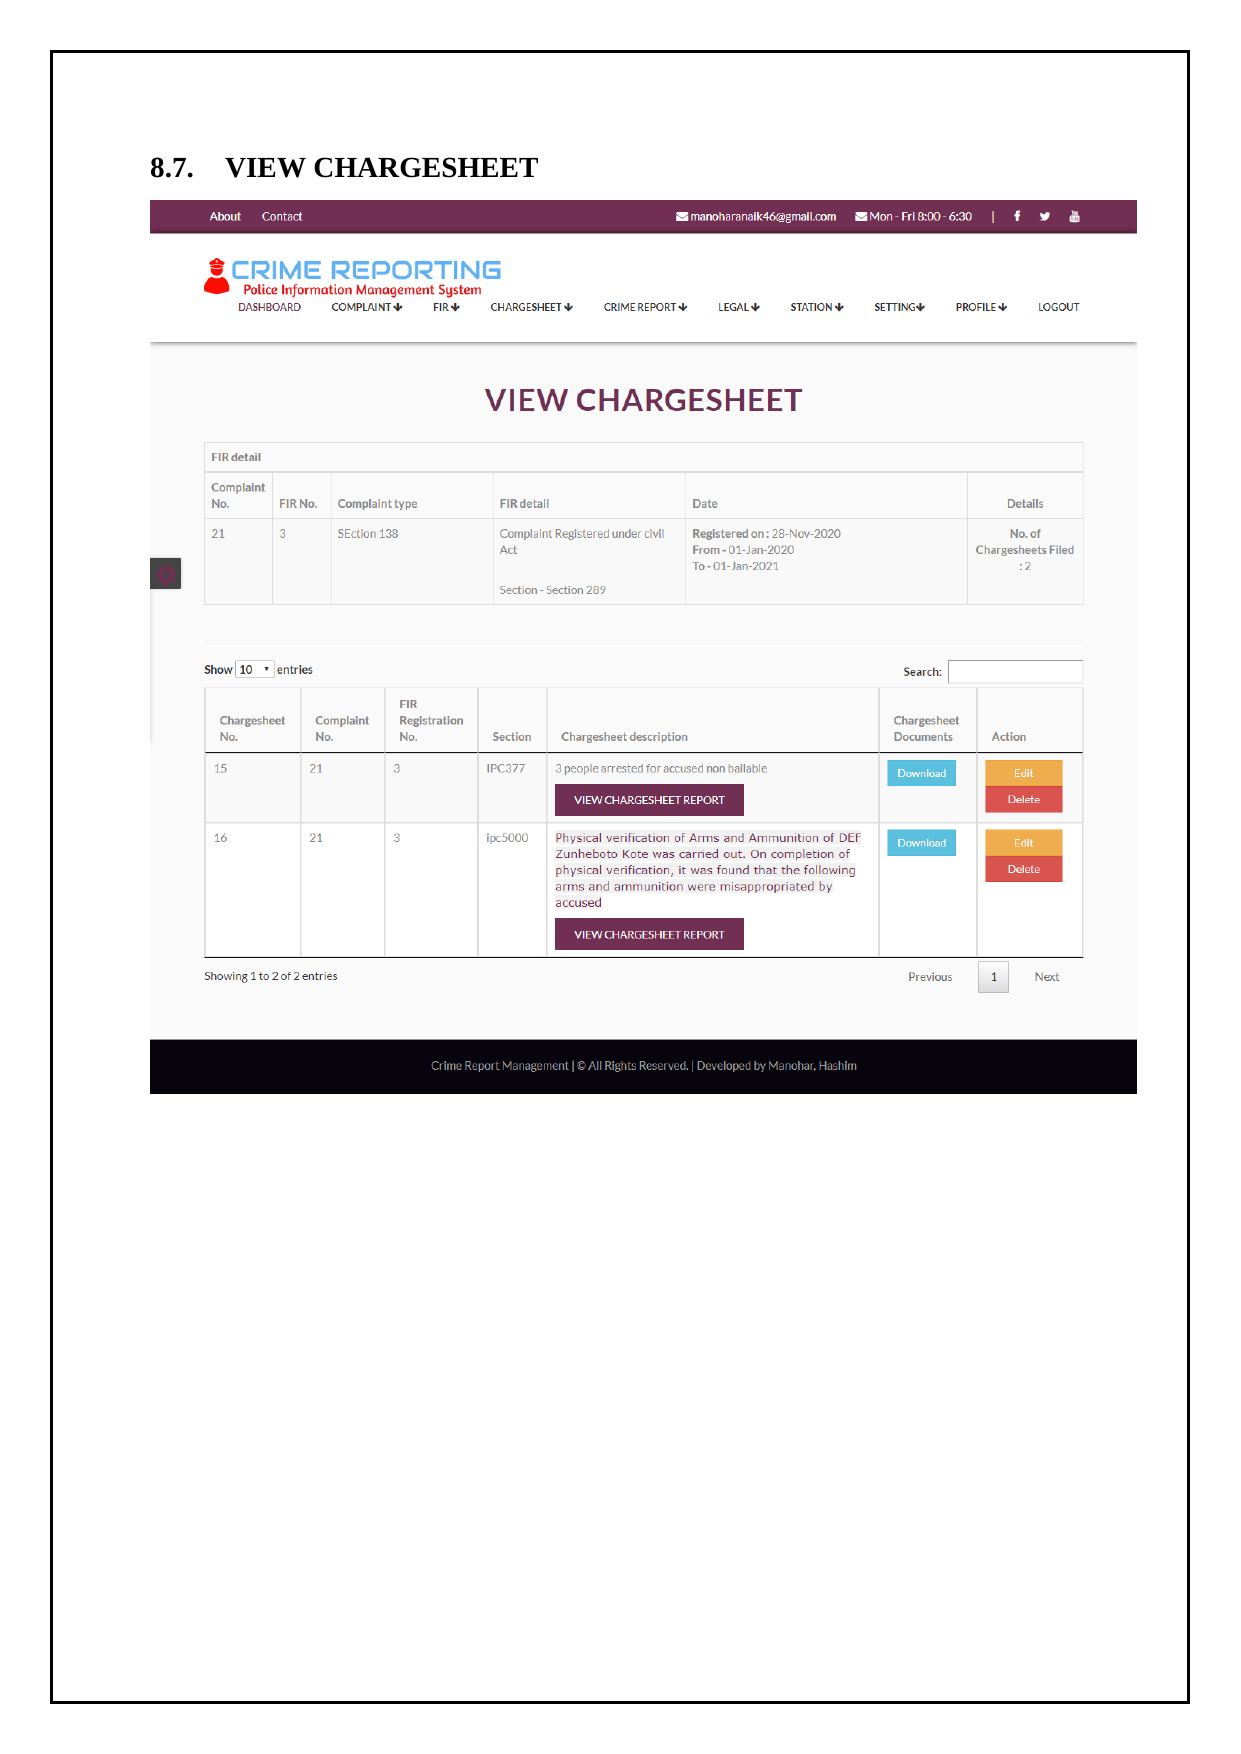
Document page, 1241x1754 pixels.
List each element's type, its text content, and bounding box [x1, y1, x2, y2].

list VIEW CHARGESHEET [150, 150, 1137, 183]
picture [150, 200, 1137, 1094]
